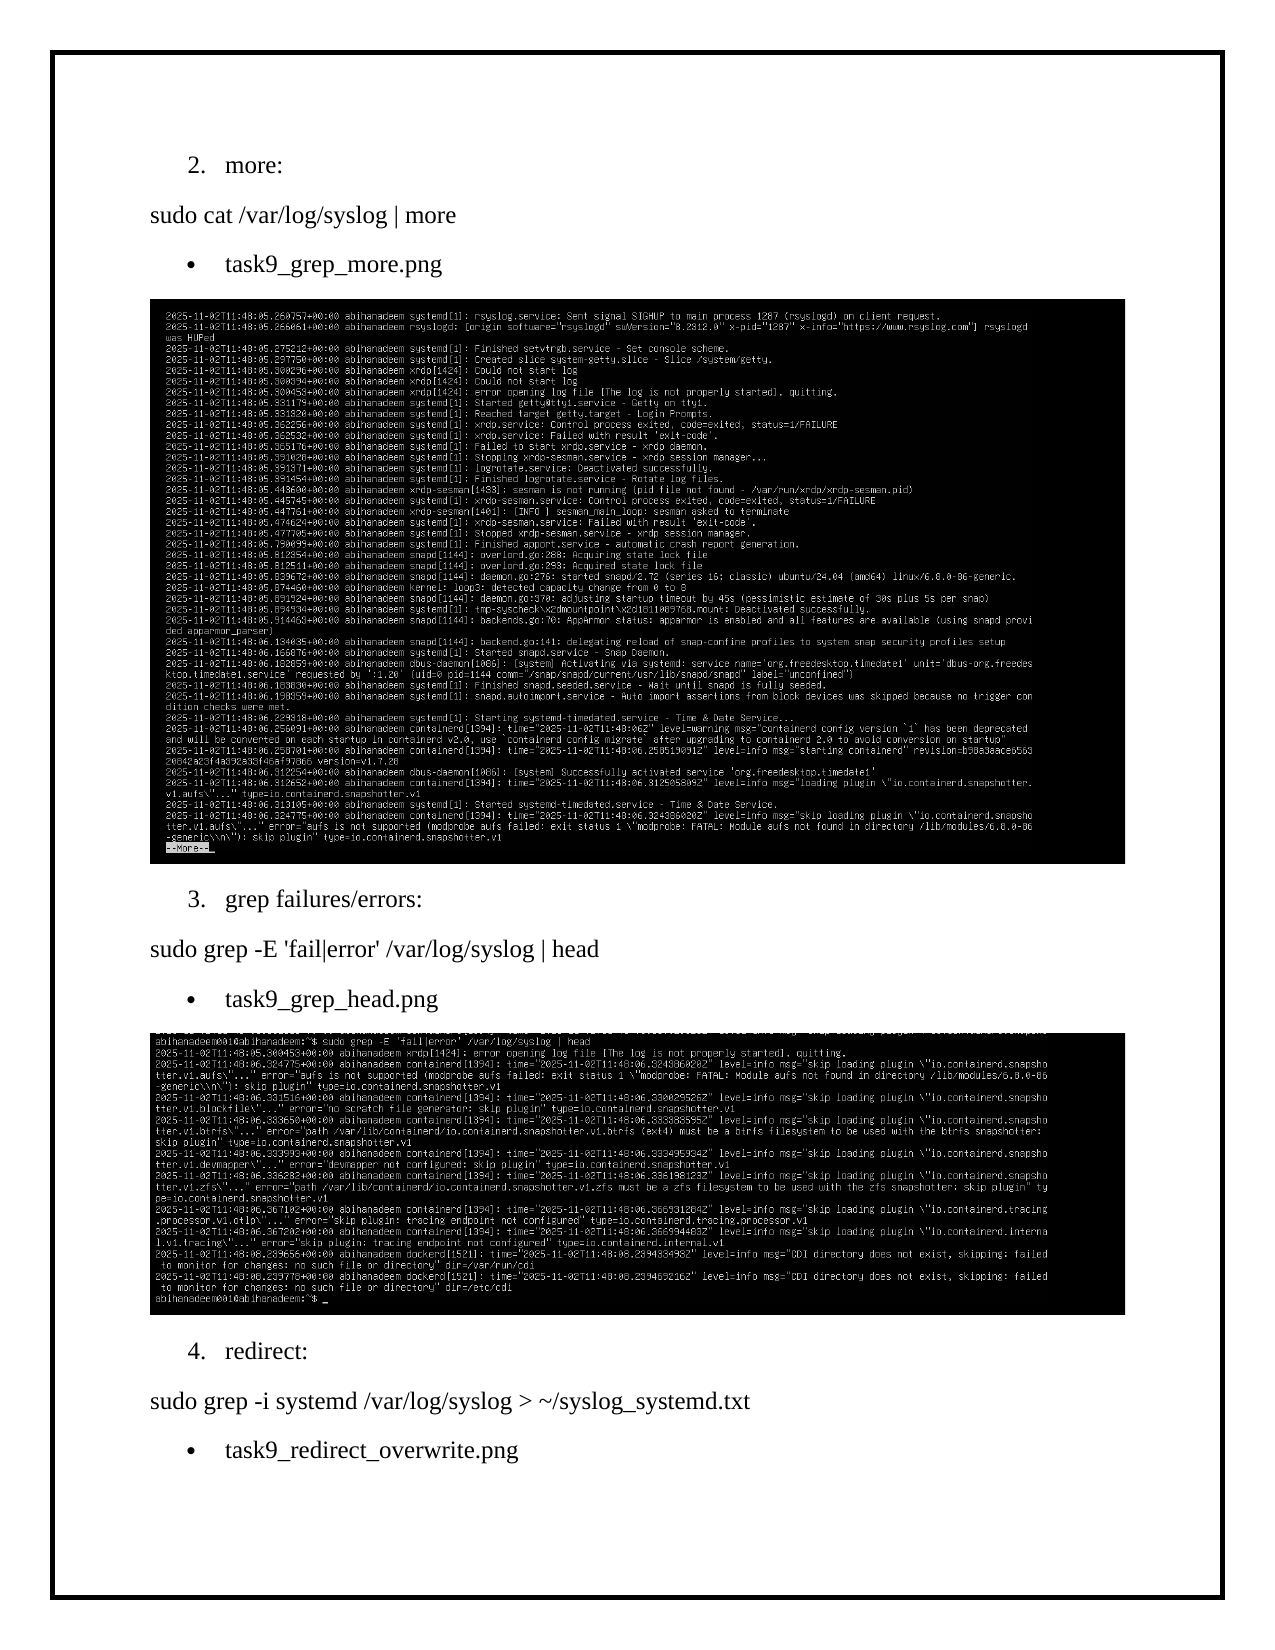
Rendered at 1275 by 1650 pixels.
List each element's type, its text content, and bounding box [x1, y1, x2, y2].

text sudo cat /var/log/syslog | more [150, 200, 1125, 228]
list task9_redirect_overwrite.png [187, 1435, 1125, 1464]
text sudo grep -E 'fail|error' /var/log/syslog | head [150, 934, 1125, 963]
text sudo grep -i systemd /var/log/syslog > ~/syslog_systemd.txt [150, 1386, 1125, 1414]
list more: [187, 150, 1125, 179]
list grep failures/errors: [187, 884, 1125, 913]
list redirect: [187, 1336, 1125, 1365]
picture [150, 1033, 1125, 1315]
list task9_grep_more.png [187, 249, 1125, 278]
list task9_grep_head.png [187, 984, 1125, 1013]
picture [150, 299, 1125, 864]
